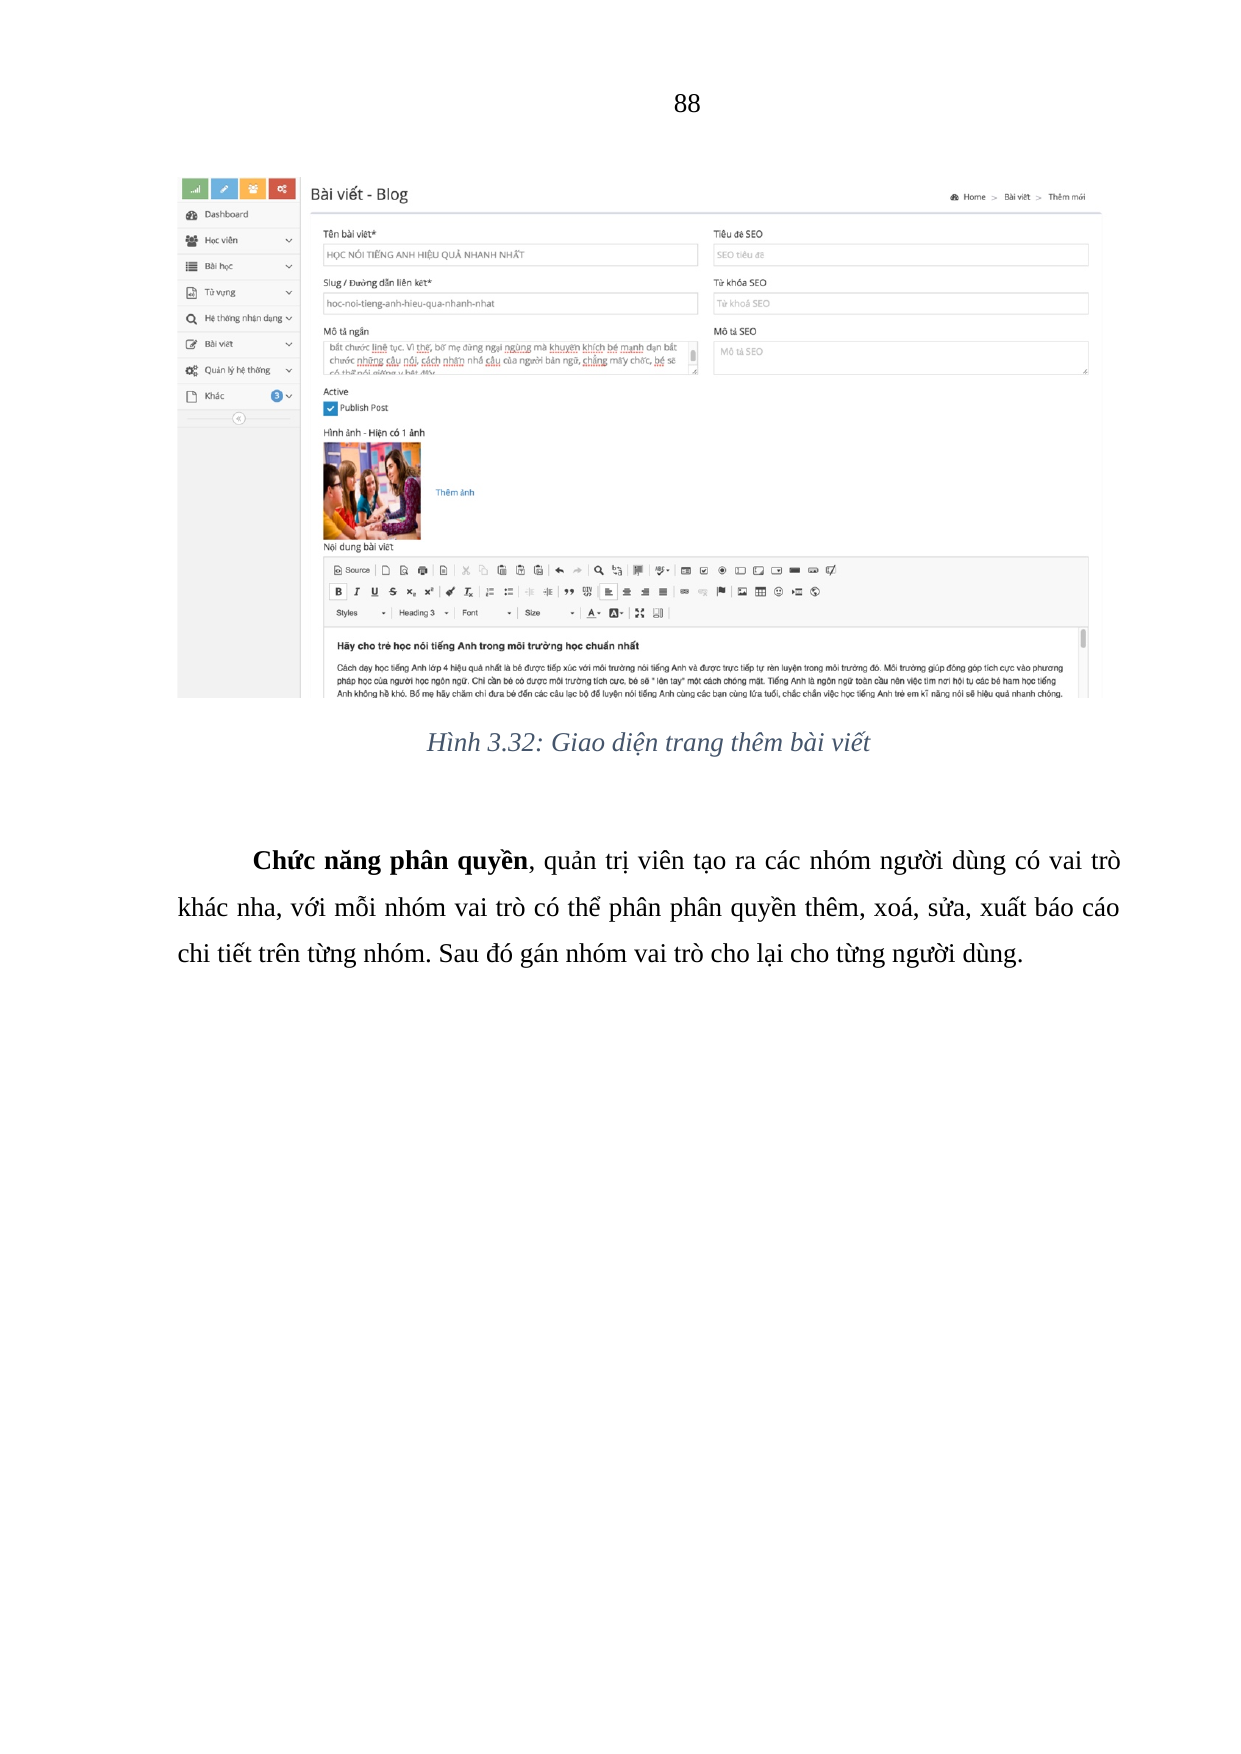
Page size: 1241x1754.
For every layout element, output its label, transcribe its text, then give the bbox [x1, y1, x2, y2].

picture [177, 177, 1111, 698]
text Chức năng phân quyền, quản trị viên tạo ra các nhóm người dùng có vai trò khác nha, với mỗi nhóm vai trò có thể phân phân quyền thêm, xoá, sửa, xuất báo cáo chi tiết trên từng nhóm. Sau đó gán nhóm vai trò cho lại cho từng người dùng. [177, 844, 1122, 969]
